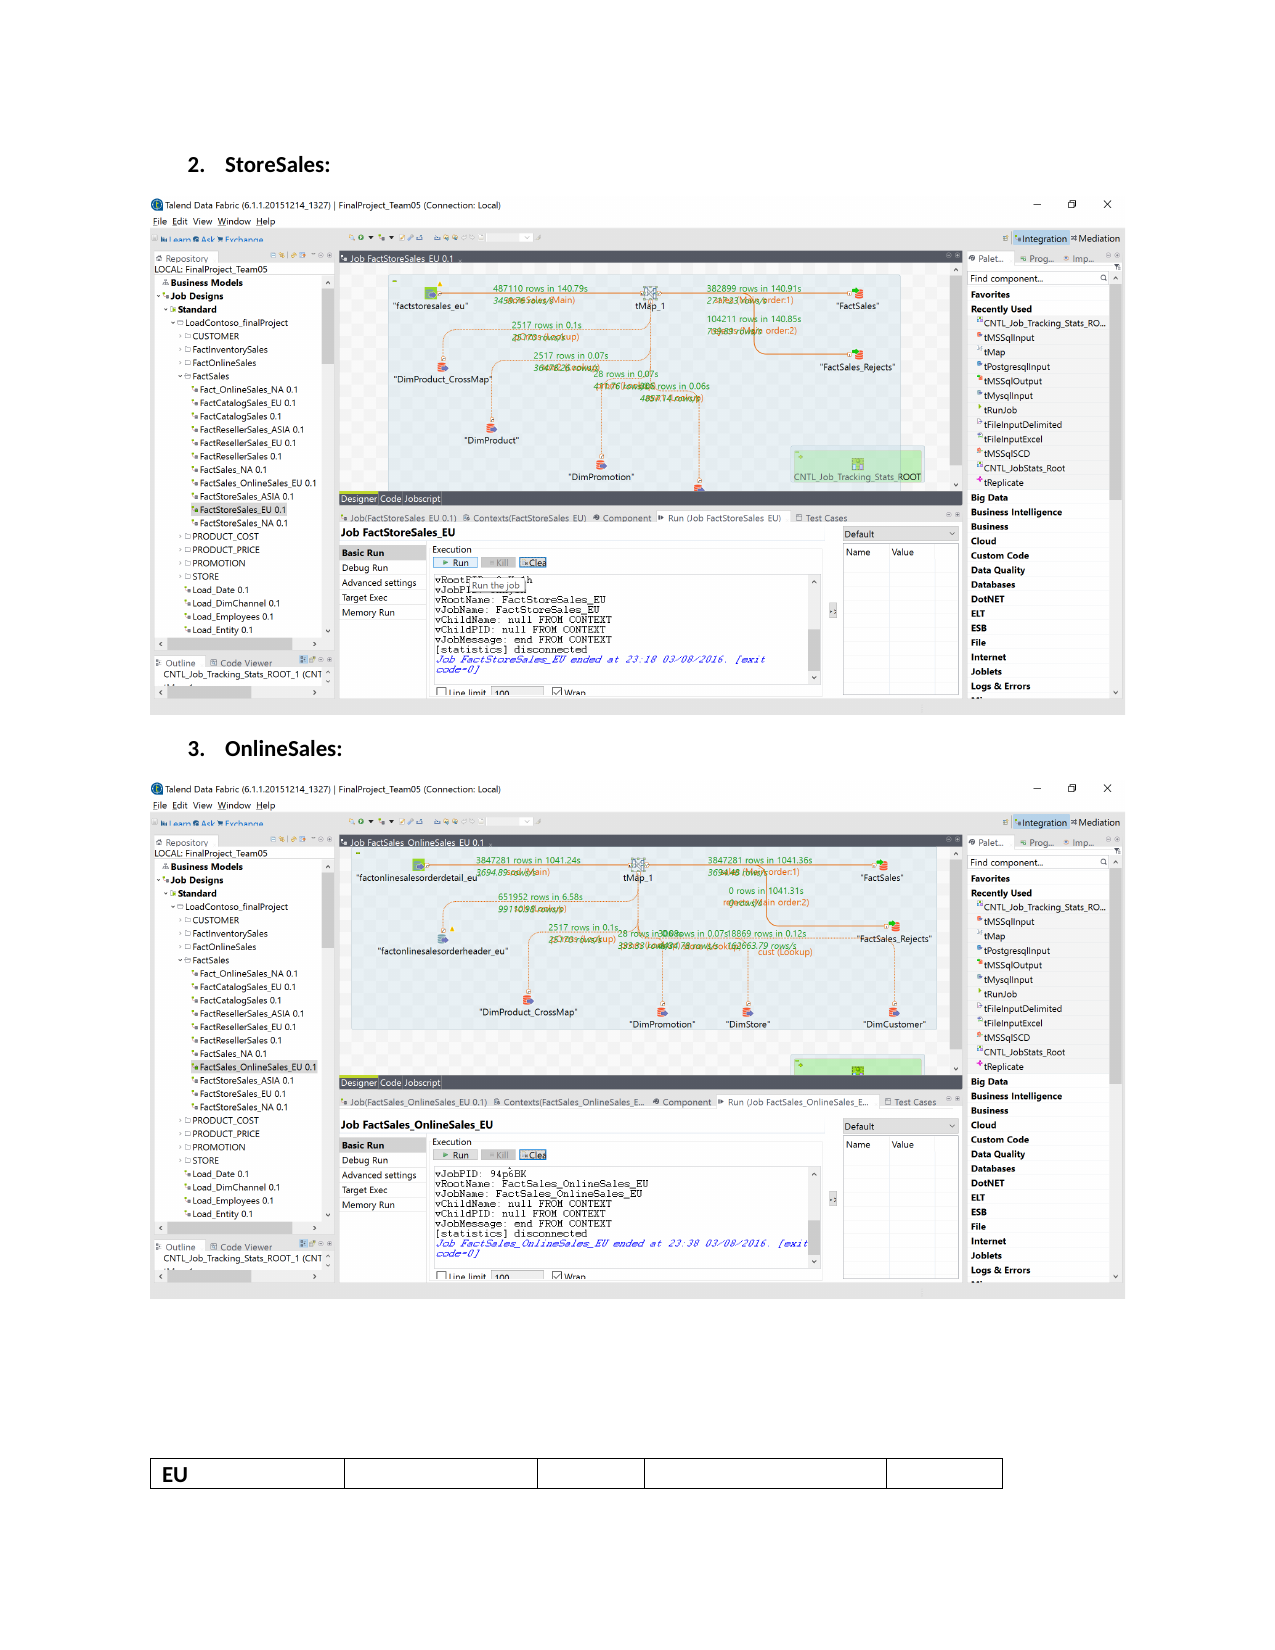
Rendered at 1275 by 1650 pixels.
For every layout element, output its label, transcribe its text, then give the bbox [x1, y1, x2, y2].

table_header [345, 1459, 537, 1488]
picture [150, 780, 1125, 1299]
list StoreSales: [187, 150, 1125, 178]
table_header [645, 1459, 886, 1488]
list OnlineSales: [187, 734, 1125, 762]
table_header EU [151, 1459, 344, 1488]
table_header [887, 1459, 1002, 1488]
table_header [538, 1459, 644, 1488]
picture [150, 196, 1125, 715]
